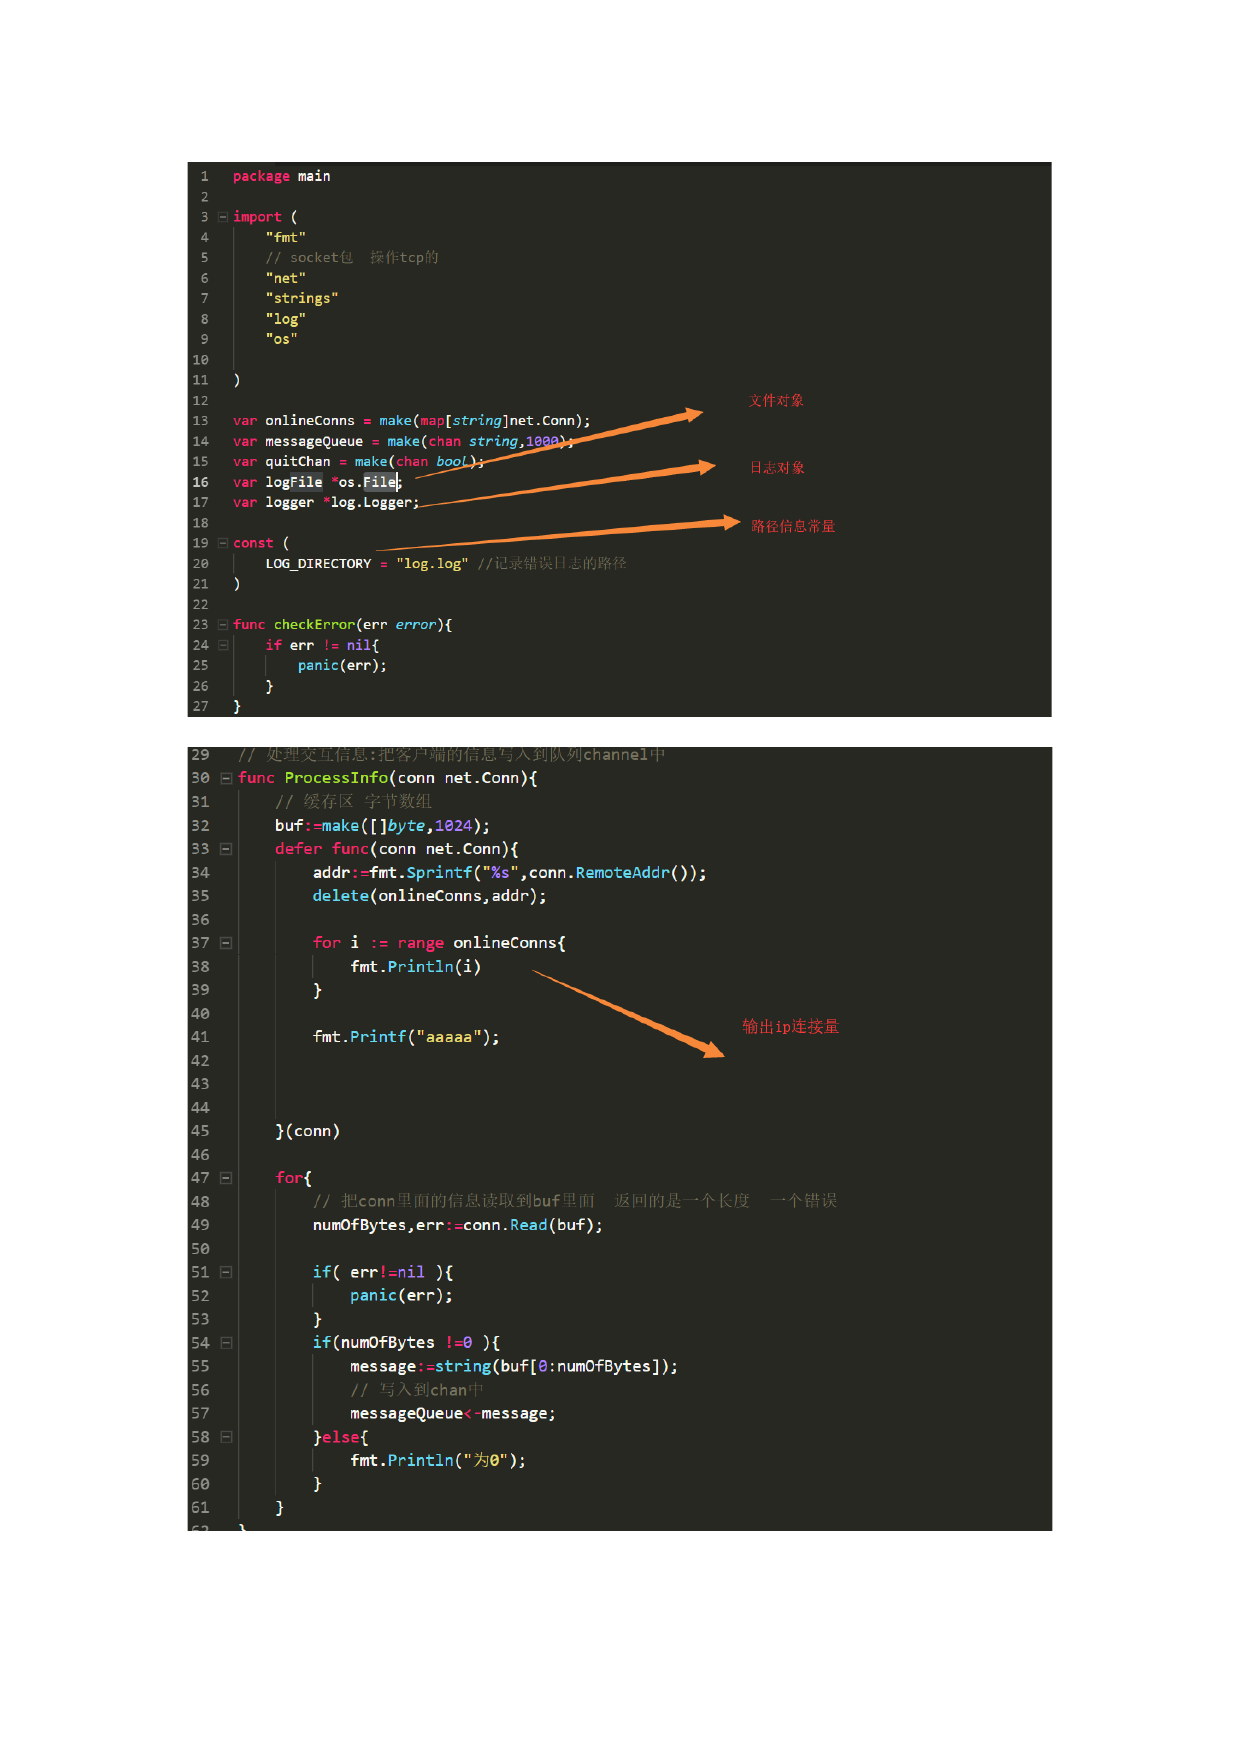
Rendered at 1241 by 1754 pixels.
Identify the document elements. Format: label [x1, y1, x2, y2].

picture [187, 162, 1052, 717]
picture [187, 747, 1053, 1531]
